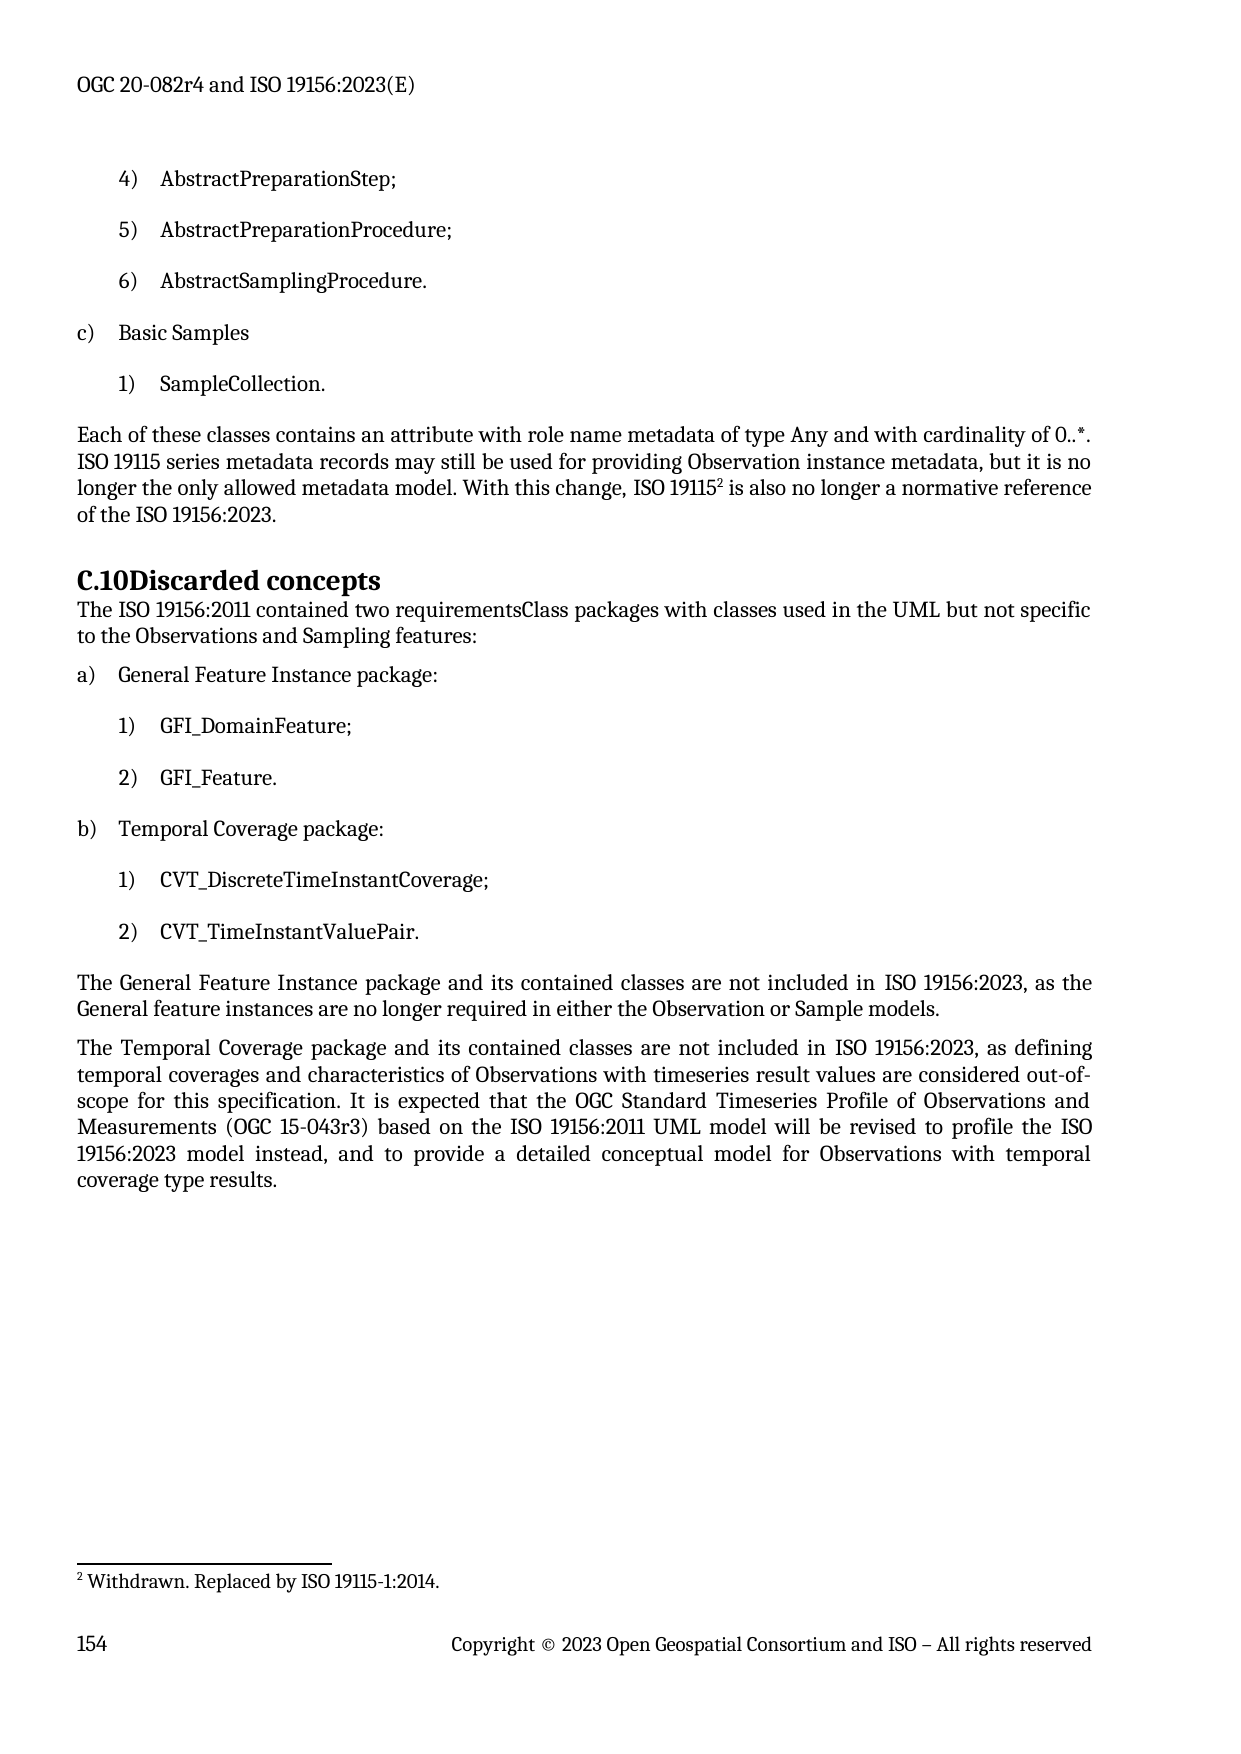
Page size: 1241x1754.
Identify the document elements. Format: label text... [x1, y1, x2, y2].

list 1) GFI_DomainFeature; [119, 713, 1092, 739]
list 2) CVT_TimeInstantValuePair. [119, 918, 1092, 945]
list 6) AbstractSamplingProcedure. [119, 268, 1092, 294]
text The Temporal Coverage package and its contained classes are not included in ISO 19156:2023, as defining temporal coverages and characteristics of Observations with timeseries result values are considered out-of-scope for this specification. It is expected that the OGC Standard Timeseries Profile of Observations and Measurements (OGC 15-043r3) based on the ISO 19156:2011 UML model will be revised to profile the ISO 19156:2023 model instead, and to provide a detailed conceptual model for Observations with temporal coverage type results. [77, 1035, 1092, 1193]
text Each of these classes contains an attribute with role name metadata of type Any and with cardinality of 0..*. ISO 19115 series metadata records may still be used for providing Observation instance metadata, but it is no longer the only allowed metadata model. With this change, ISO 19115 is also no longer a normative reference of the ISO 19156:2023. [77, 422, 1092, 528]
list c) Basic Samples [77, 319, 1092, 346]
text The General Feature Instance package and its contained classes are not included in ISO 19156:2023, as the General feature instances are no longer required in either the Observation or Sample models. [77, 970, 1092, 1022]
text Discarded concepts [77, 568, 1092, 596]
list a) General Feature Instance package: [77, 662, 1092, 688]
list 1) SampleCollection. [119, 371, 1092, 397]
list 2) GFI_Feature. [119, 764, 1092, 791]
text The ISO 19156:2011 contained two requirementsClass packages with classes used in the UML but not specific to the Observations and Sampling features: [77, 596, 1092, 649]
list b) Temporal Coverage package: [77, 816, 1092, 842]
list 1) CVT_DiscreteTimeInstantCoverage; [119, 867, 1092, 893]
list 5) AbstractPreparationProcedure; [119, 217, 1092, 243]
list 4) AbstractPreparationStep; [119, 166, 1092, 192]
